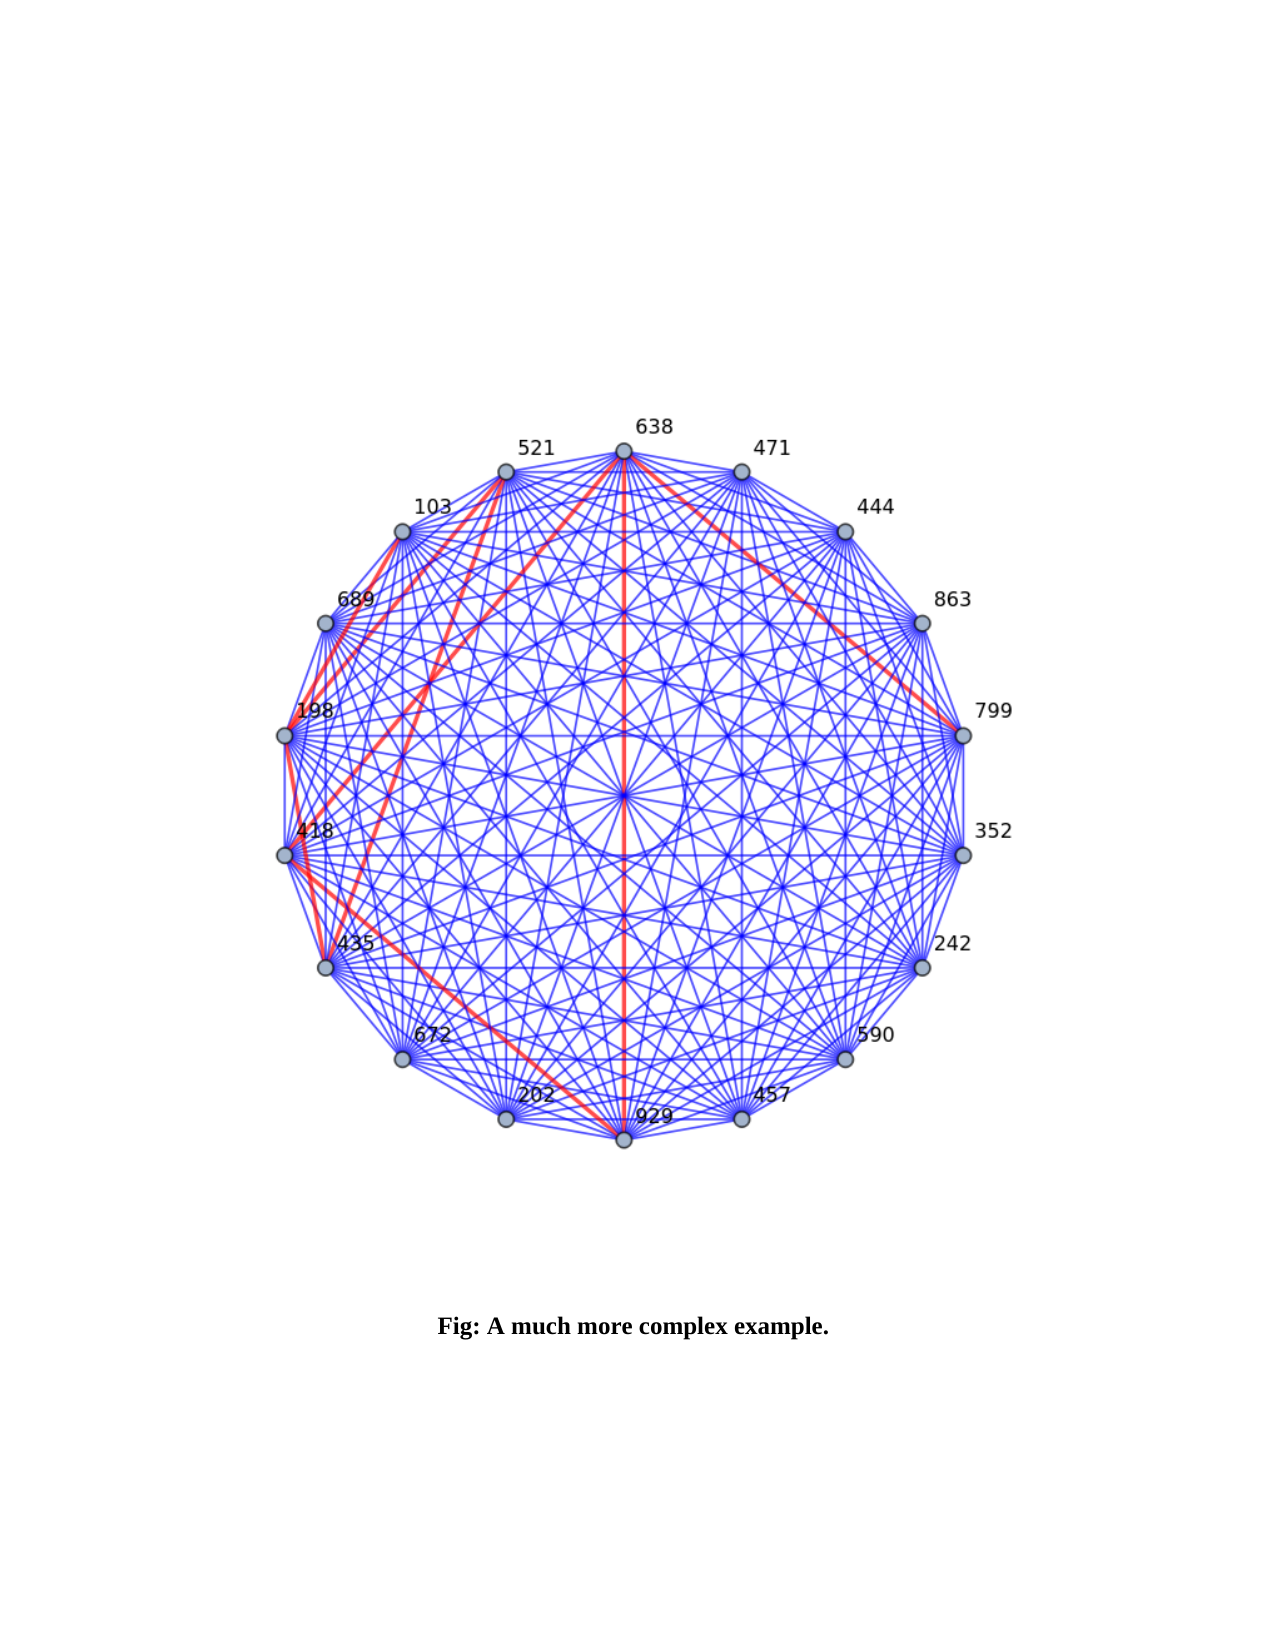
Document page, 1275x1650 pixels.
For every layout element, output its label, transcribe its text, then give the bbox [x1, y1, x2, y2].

text Fig: A much more complex example. [181, 1311, 1054, 1340]
picture [262, 415, 1013, 1162]
